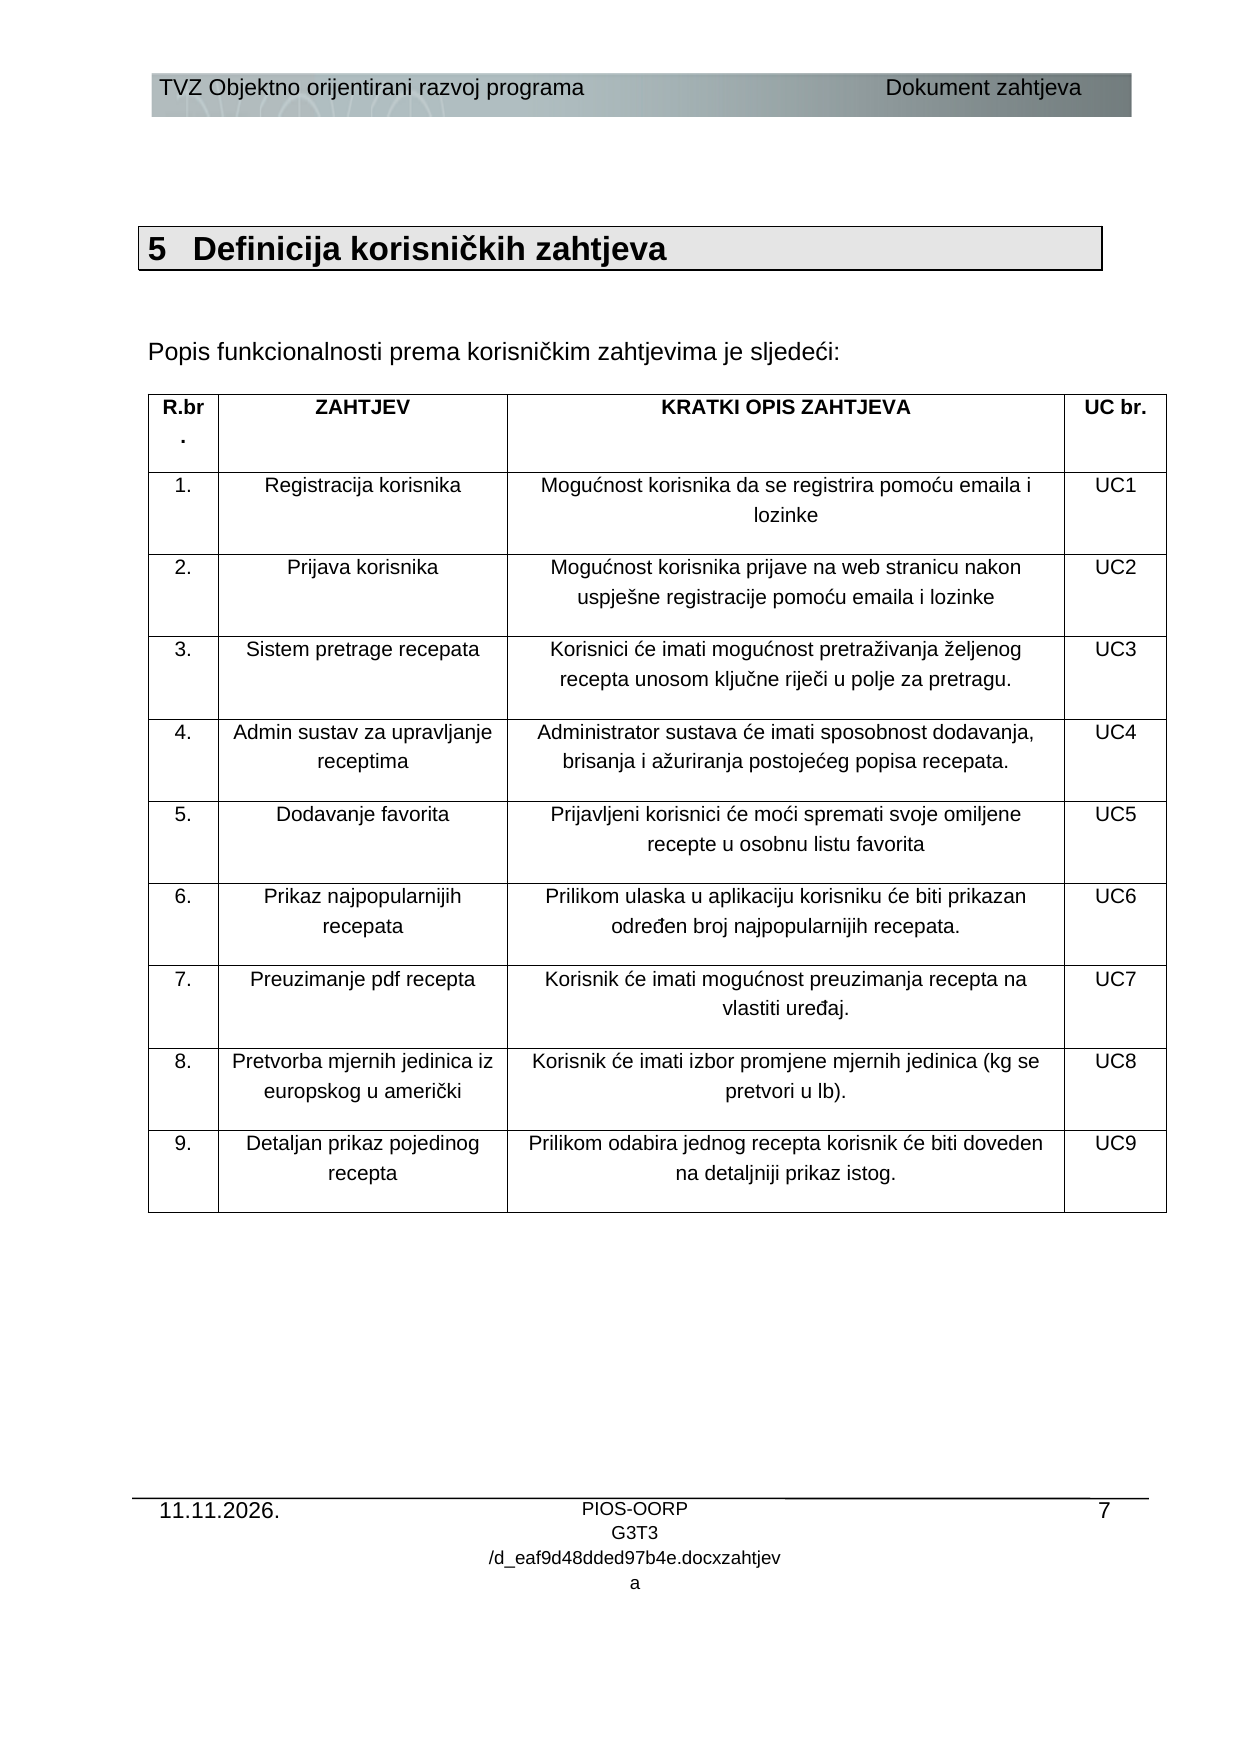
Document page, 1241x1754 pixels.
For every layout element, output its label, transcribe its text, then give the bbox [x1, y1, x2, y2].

table_cell Prilikom odabira jednog recepta korisnik će biti doveden na detaljniji prikaz istog. [508, 1131, 1064, 1212]
table_header UC br. [1065, 395, 1166, 472]
table_cell Registracija korisnika [219, 473, 507, 554]
table_header ZAHTJEV [219, 395, 507, 472]
table_cell UC6 [1065, 884, 1166, 965]
table_cell 6. [149, 884, 218, 965]
table_cell Prijavljeni korisnici će moći spremati svoje omiljene recepte u osobnu listu favorita [508, 802, 1064, 883]
text Popis funkcionalnosti prema korisničkim zahtjevima je sljedeći: [148, 337, 1093, 365]
table_cell UC4 [1065, 720, 1166, 801]
table_cell Administrator sustava će imati sposobnost dodavanja, brisanja i ažuriranja postojećeg popisa recepata. [508, 720, 1064, 801]
table_cell UC7 [1065, 966, 1166, 1048]
table_cell Detaljan prikaz pojedinog recepta [219, 1131, 507, 1212]
table_cell Korisnik će imati izbor promjene mjernih jedinica (kg se pretvori u lb). [508, 1049, 1064, 1130]
table_cell 1. [149, 473, 218, 554]
table_cell Admin sustav za upravljanje receptima [219, 720, 507, 801]
table_cell Korisnik će imati mogućnost preuzimanja recepta na vlastiti uređaj. [508, 966, 1064, 1048]
table_cell Mogućnost korisnika da se registrira pomoću emaila i lozinke [508, 473, 1064, 554]
table_cell 5. [149, 802, 218, 883]
table_cell Prikaz najpopularnijih recepata [219, 884, 507, 965]
table_cell Preuzimanje pdf recepta [219, 966, 507, 1048]
table_cell UC1 [1065, 473, 1166, 554]
table_cell 9. [149, 1131, 218, 1212]
table_cell UC5 [1065, 802, 1166, 883]
table_cell UC3 [1065, 637, 1166, 718]
table_cell Mogućnost korisnika prijave na web stranicu nakon uspješne registracije pomoću emaila i lozinke [508, 555, 1064, 636]
table_cell 2. [149, 555, 218, 636]
table_cell Korisnici će imati mogućnost pretraživanja željenog recepta unosom ključne riječi u polje za pretragu. [508, 637, 1064, 718]
table_cell Pretvorba mjernih jedinica iz europskog u američki [219, 1049, 507, 1130]
table_cell Dodavanje favorita [219, 802, 507, 883]
table_cell Prilikom ulaska u aplikaciju korisniku će biti prikazan određen broj najpopularnijih recepata. [508, 884, 1064, 965]
table_cell 7. [149, 966, 218, 1048]
table_cell 3. [149, 637, 218, 718]
table_header KRATKI OPIS ZAHTJEVA [508, 395, 1064, 472]
table_cell Prijava korisnika [219, 555, 507, 636]
table_cell Sistem pretrage recepata [219, 637, 507, 718]
table_cell UC2 [1065, 555, 1166, 636]
table_cell UC8 [1065, 1049, 1166, 1130]
picture [151, 73, 1132, 117]
subtitle Definicija korisničkih zahtjeva [139, 227, 1101, 269]
table_cell 8. [149, 1049, 218, 1130]
table_cell UC9 [1065, 1131, 1166, 1212]
table_header R.br. [149, 395, 218, 472]
table_cell 4. [149, 720, 218, 801]
